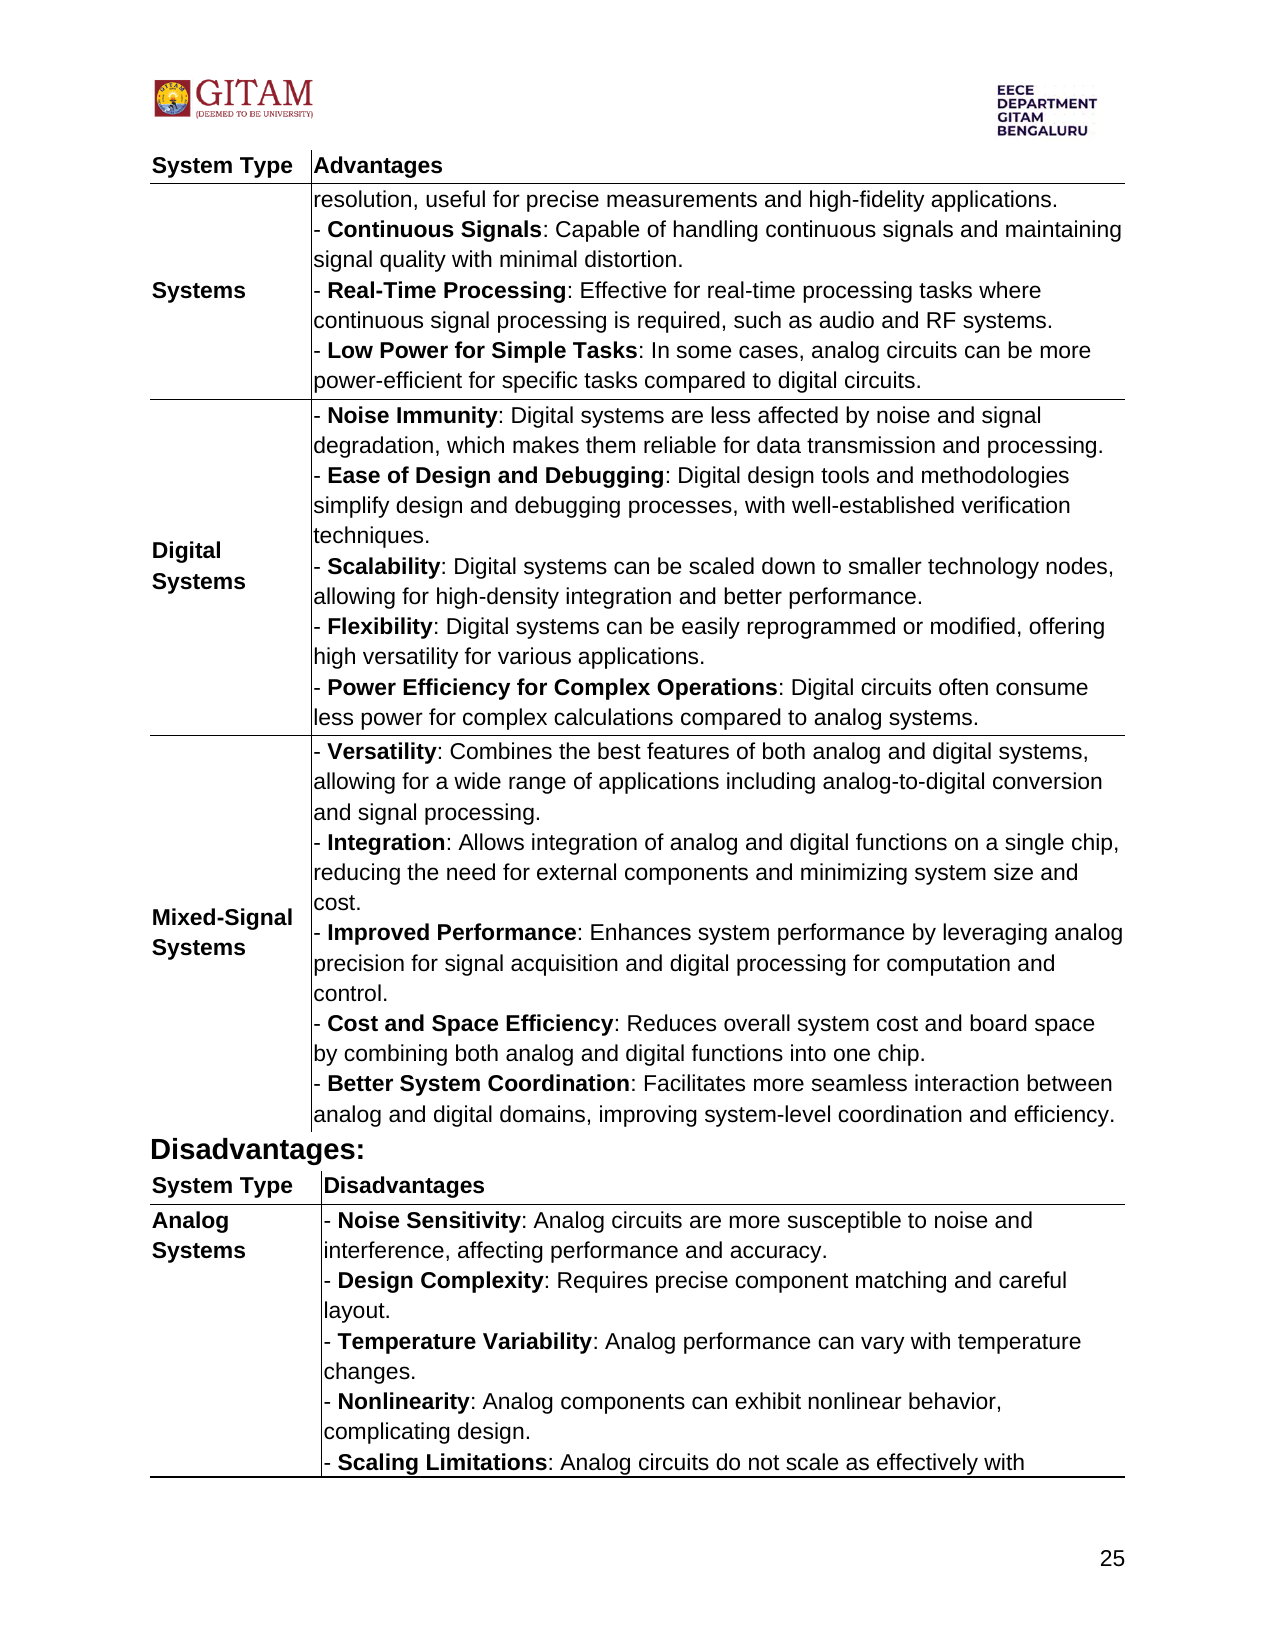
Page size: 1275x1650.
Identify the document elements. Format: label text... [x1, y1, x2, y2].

table_header System Type [150, 150, 311, 183]
table_header System Type [150, 1171, 321, 1204]
picture [150, 75, 318, 123]
table_cell Analog Systems [150, 184, 311, 399]
table_header Disadvantages [322, 1171, 1125, 1204]
table_cell - Noise Immunity: Digital systems are less affected by noise and signal degradation, which makes them reliable for data transmission and processing. - Ease of Design and Debugging: Digital design tools and methodologies simplify design and debugging processes, with well-established verification techniques. - Scalability: Digital systems can be scaled down to smaller technology nodes, allowing for high-density integration and better performance. - Flexibility: Digital systems can be easily reprogrammed or modified, offering high versatility for various applications. - Power Efficiency for Complex Operations: Digital circuits often consume less power for complex calculations compared to analog systems. [312, 400, 1125, 735]
table_header Advantages [312, 150, 1125, 183]
table_cell - Versatility: Combines the best features of both analog and digital systems, allowing for a wide range of applications including analog-to-digital conversion and signal processing. - Integration: Allows integration of analog and digital functions on a single chip, reducing the need for external components and minimizing system size and cost. - Improved Performance: Enhances system performance by leveraging analog precision for signal acquisition and digital processing for computation and control. - Cost and Space Efficiency: Reduces overall system cost and board space by combining both analog and digital functions into one chip. - Better System Coordination: Facilitates more seamless interaction between analog and digital domains, improving system-level coordination and efficiency. [312, 736, 1125, 1132]
table_cell Mixed-Signal Systems [150, 736, 311, 1132]
picture [993, 78, 1105, 141]
table_cell Analog Systems [150, 1205, 321, 1476]
table_cell Digital Systems [150, 400, 311, 735]
text Disadvantages: [150, 1132, 1125, 1166]
